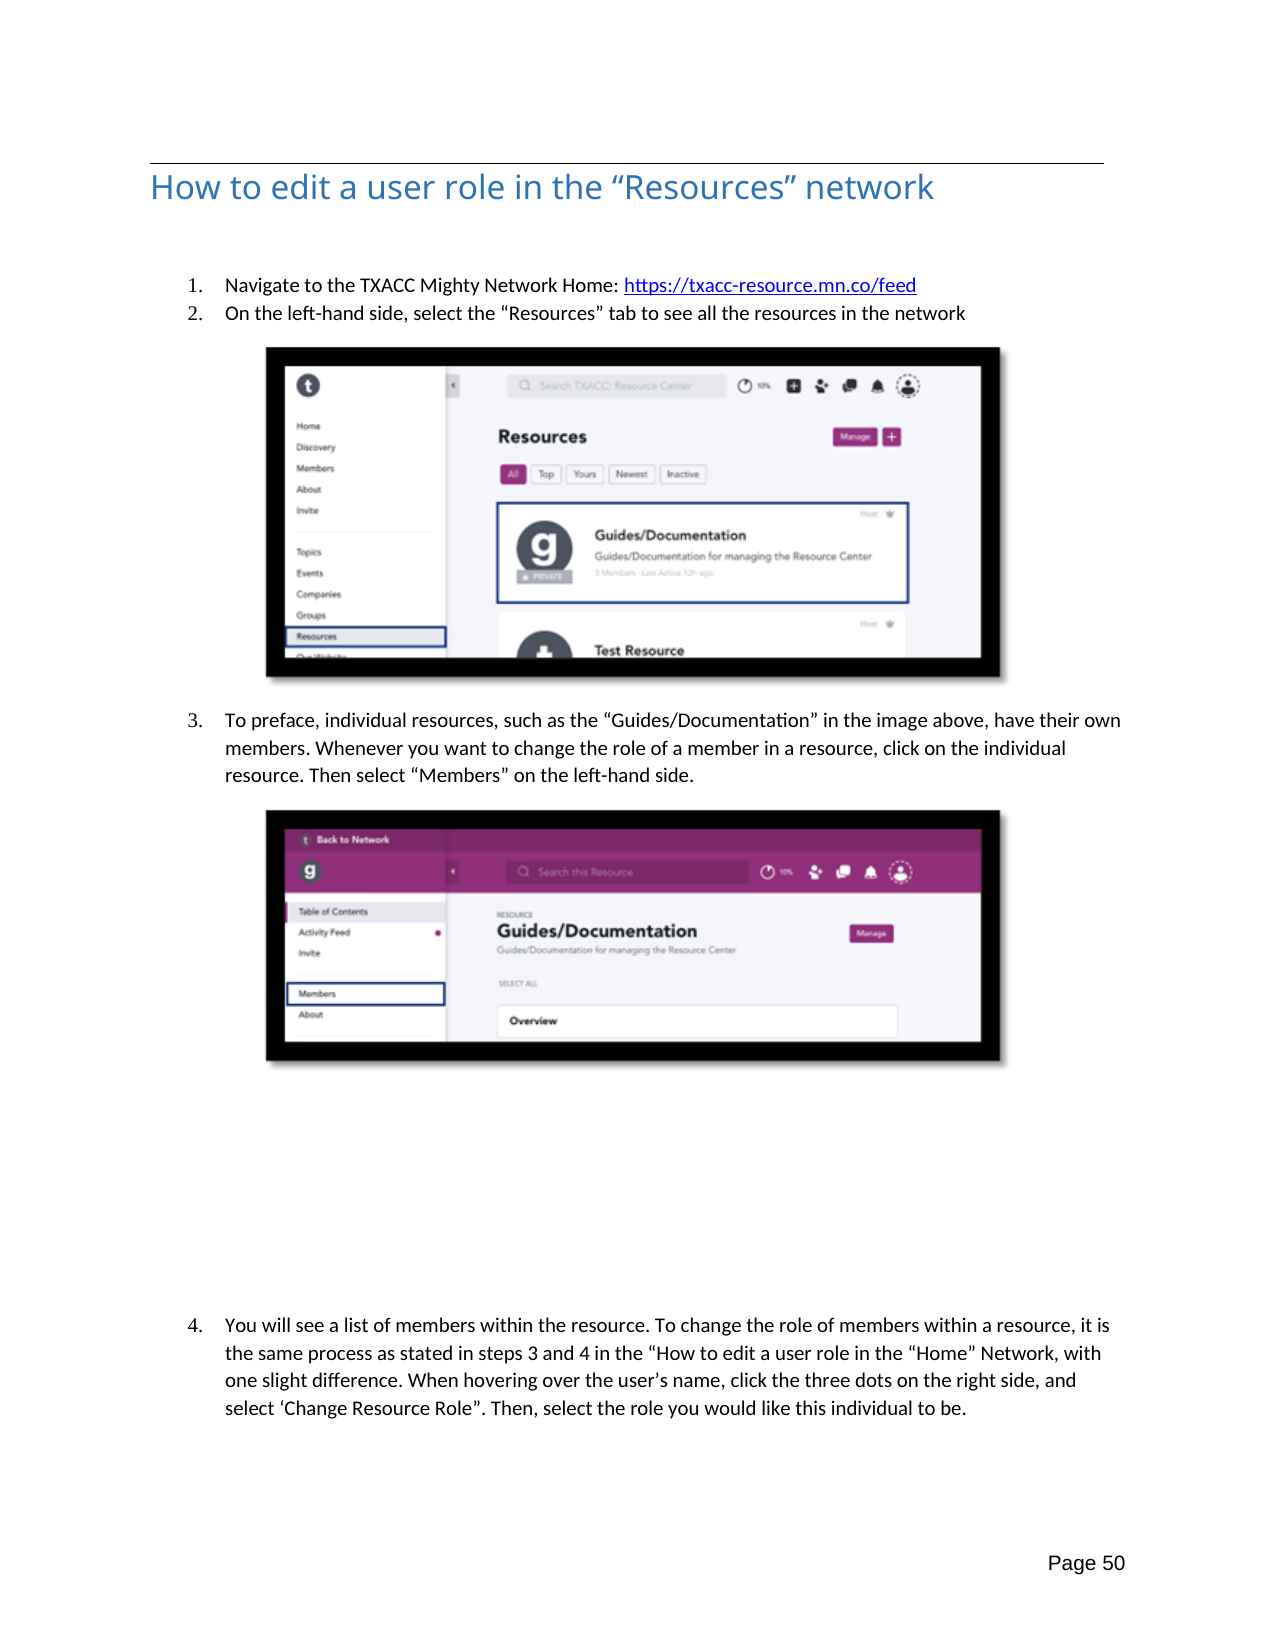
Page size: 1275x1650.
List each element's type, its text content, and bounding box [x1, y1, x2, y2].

picture [262, 806, 1013, 1074]
picture [262, 343, 1013, 690]
list You will see a list of members within the resource. To change the role of members within a resource, it is the same process as stated in steps 3 and 4 in the “How to edit a user role in the “Home” Network, with one slight difference. When hovering over the user’s name, click the three dots on the right side, and select ‘Change Resource Role”. Then, select the role you would like this individual to be. [187, 1313, 1125, 1420]
list Navigate to the TXACC Mighty Network Home: https://txacc-resource.mn.co/feed [187, 272, 1125, 298]
list To preface, individual resources, such as the “Guides/Documentation” in the image above, have their own members. Whenever you want to change the role of a member in a resource, click on the individual resource. Then select “Members” on the left-hand side. [187, 708, 1125, 788]
list On the left-hand side, select the “Resources” tab to see all the resources in the network [187, 300, 1125, 325]
subtitle How to edit a user role in the “Resources” network [150, 164, 1104, 209]
